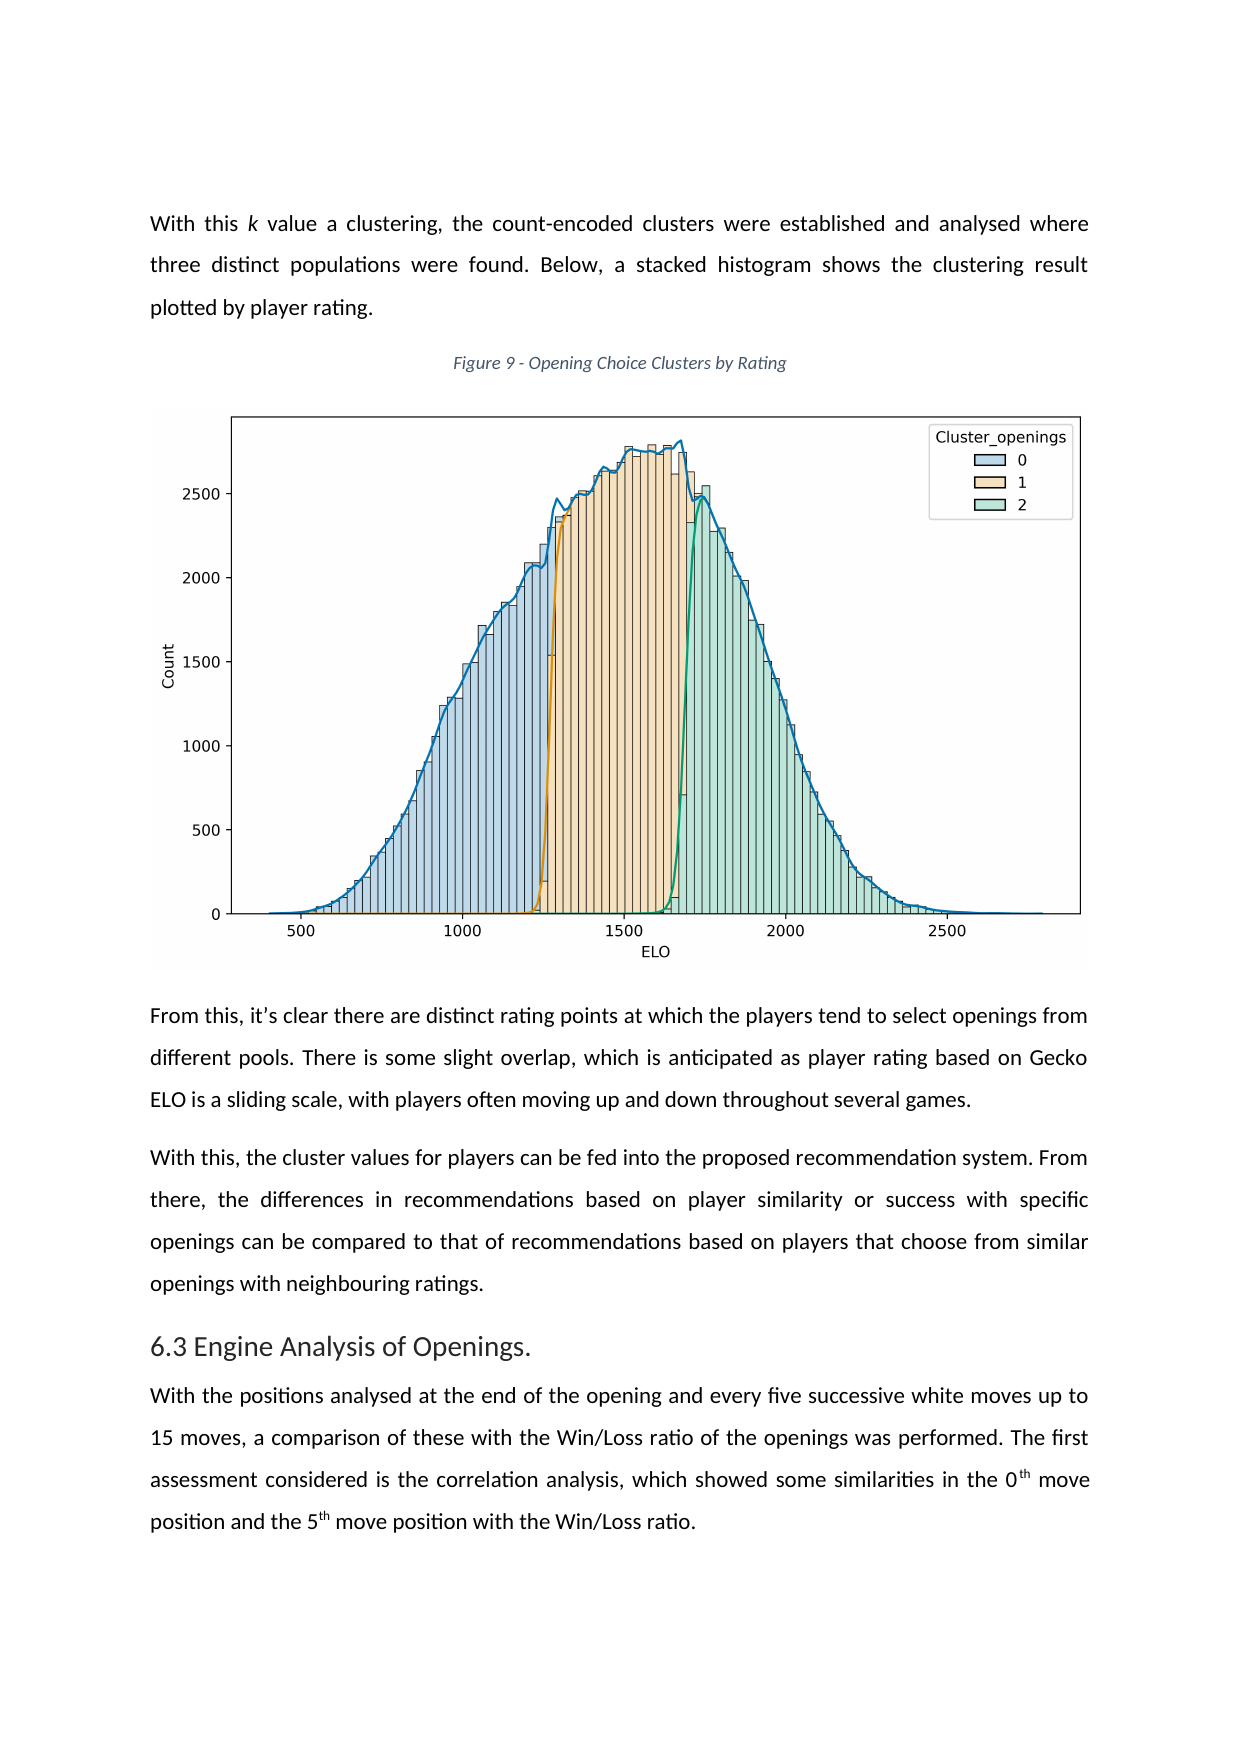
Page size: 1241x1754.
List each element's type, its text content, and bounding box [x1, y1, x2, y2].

text With the positions analysed at the end of the opening and every five successive white moves up to 15 moves, a comparison of these with the Win/Loss ratio of the openings was performed. The first assessment considered is the correlation analysis, which showed some similarities in the 0th move position and the 5th move position with the Win/Loss ratio. [150, 1382, 1090, 1536]
text With this, the cluster values for players can be fed into the proposed recommendation system. From there, the differences in recommendations based on player similarity or success with specific openings can be compared to that of recommendations based on players that choose from similar openings with neighbouring ratings. [150, 1143, 1090, 1297]
text With this k value a clustering, the count-encoded clusters were established and analysed where three distinct populations were found. Below, a stacked histogram shows the clustering result plotted by player rating. [150, 209, 1090, 321]
subtitle 6.3 Engine Analysis of Openings. [150, 1328, 1090, 1364]
text From this, it’s clear there are distinct rating points at which the players tend to select openings from different pools. There is some slight overlap, which is anticipated as player rating based on Gecko ELO is a sliding scale, with players often moving up and down throughout several games. [150, 1001, 1090, 1113]
picture [150, 406, 1091, 971]
